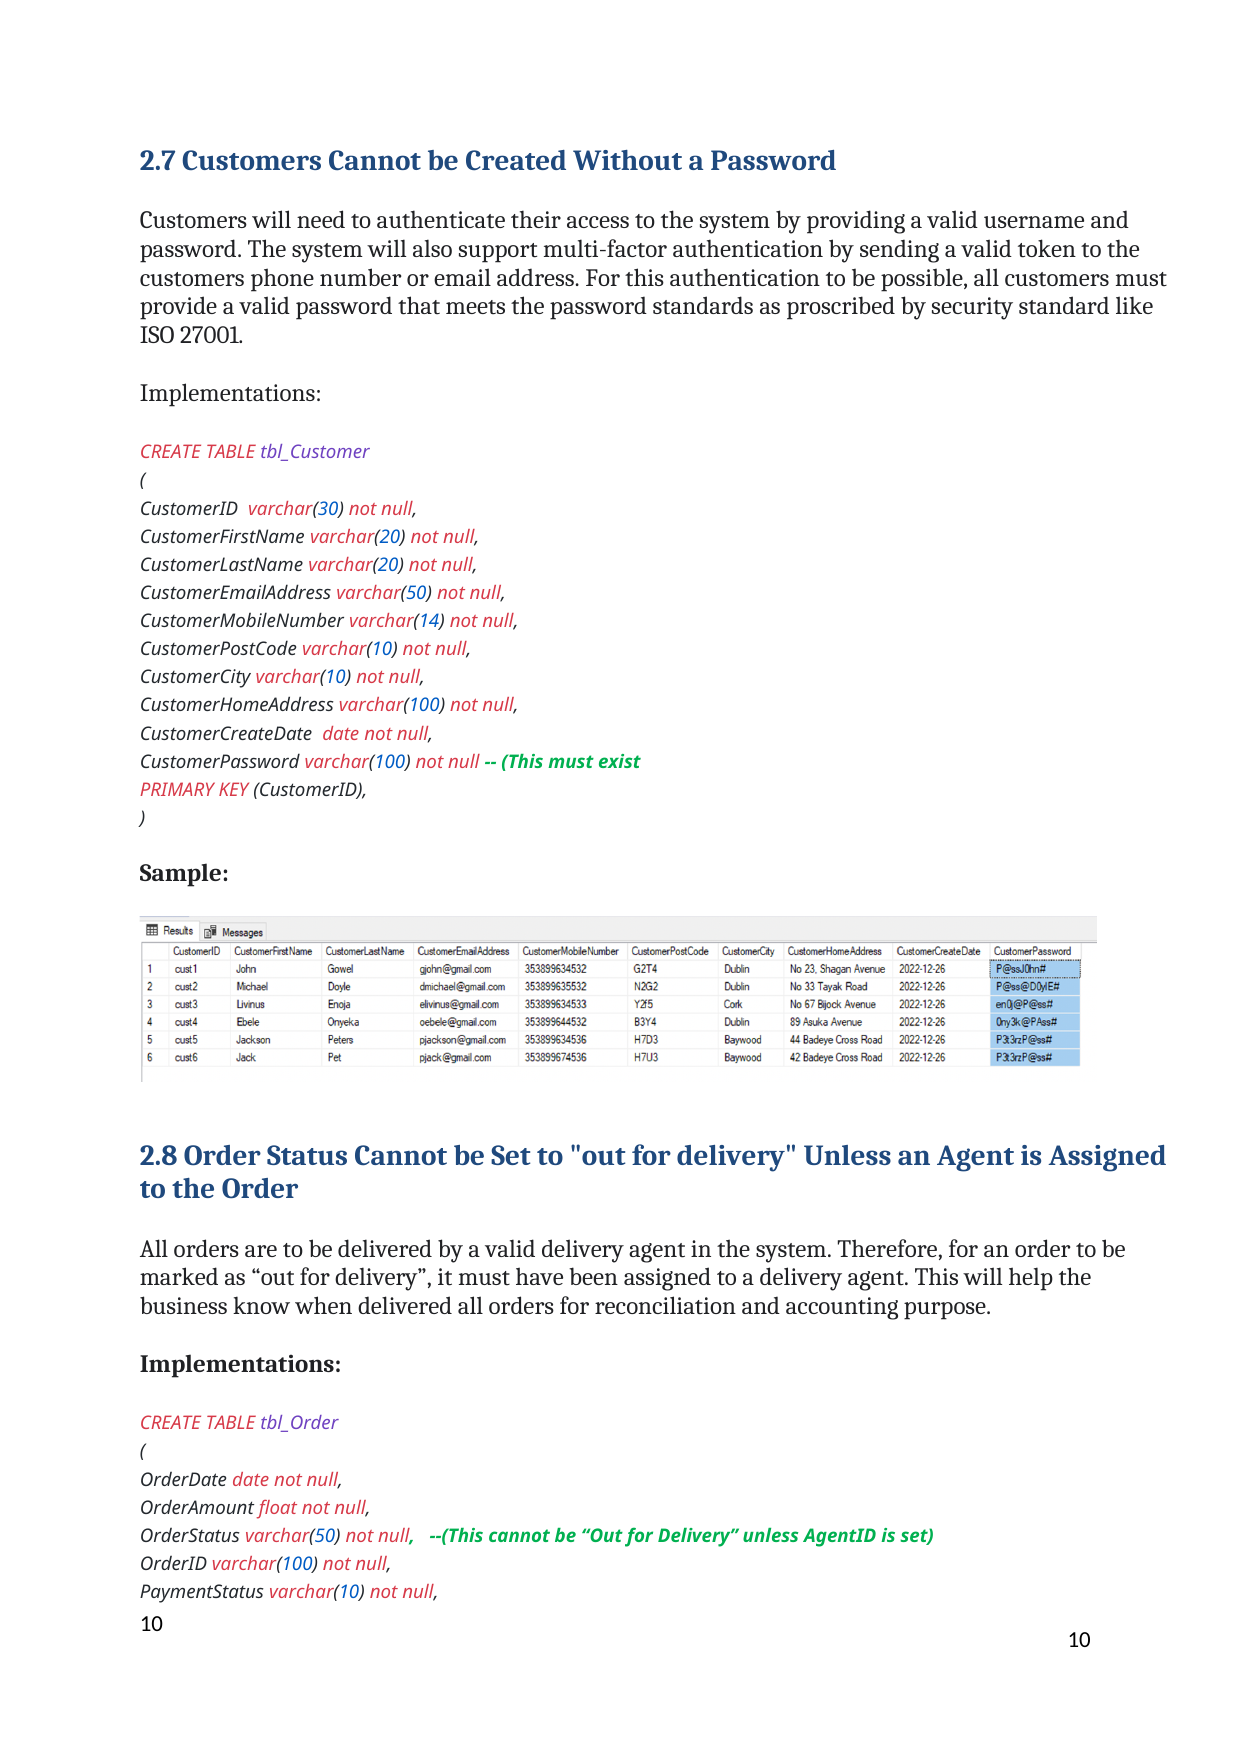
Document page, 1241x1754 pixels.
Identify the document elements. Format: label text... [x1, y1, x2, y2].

text CustomerCreateDate date not null, [139, 717, 1176, 745]
text 2.7 Customers Cannot be Created Without a Password [139, 144, 1176, 177]
text CustomerFirstName varchar(20) not null, [139, 520, 1176, 548]
text ( [139, 464, 1176, 492]
text OrderAmount float not null, [139, 1491, 1176, 1519]
text All orders are to be delivered by a valid delivery agent in the system. Therefore, for an order to be marked as “out for delivery”, it must have been assigned to a delivery agent. This will help the business know when delivered all orders for reconciliation and accounting purpose. [139, 1234, 1176, 1321]
text Implementations: [139, 1349, 1176, 1378]
text Customers will need to authenticate their access to the system by providing a valid username and password. The system will also support multi-factor authentication by sending a valid token to the customers phone number or email address. For this authentication to be possible, all customers must provide a valid password that meets the password standards as proscribed by security standard like ISO 27001. [139, 206, 1176, 350]
picture [139, 916, 1097, 1082]
text CustomerCity varchar(10) not null, [139, 661, 1176, 689]
text CREATE TABLE tbl_Customer [139, 436, 1176, 464]
text CustomerHomeAddress varchar(100) not null, [139, 689, 1176, 717]
text PRIMARY KEY (CustomerID), [139, 773, 1176, 802]
text 2.8 Order Status Cannot be Set to "out for delivery" Unless an Agent is Assigned to the Order [139, 1139, 1176, 1206]
text Implementations: [139, 378, 1176, 407]
text OrderID varchar(100) not null, [139, 1548, 1176, 1576]
text ) [139, 802, 1176, 830]
text CustomerPassword varchar(100) not null -- (This must exist [139, 745, 1176, 773]
text CustomerEmailAddress varchar(50) not null, [139, 577, 1176, 605]
text ( [139, 1435, 1176, 1463]
text CustomerPostCode varchar(10) not null, [139, 633, 1176, 661]
text CustomerLastName varchar(20) not null, [139, 548, 1176, 577]
text CustomerID varchar(30) not null, [139, 492, 1176, 520]
text OrderStatus varchar(50) not null, --(This cannot be “Out for Delivery” unless AgentID is set) [139, 1519, 1176, 1548]
text PaymentStatus varchar(10) not null, [139, 1576, 1176, 1604]
text CustomerMobileNumber varchar(14) not null, [139, 605, 1176, 633]
text CREATE TABLE tbl_Order [139, 1407, 1176, 1435]
text Sample: [139, 858, 1176, 887]
text OrderDate date not null, [139, 1463, 1176, 1491]
